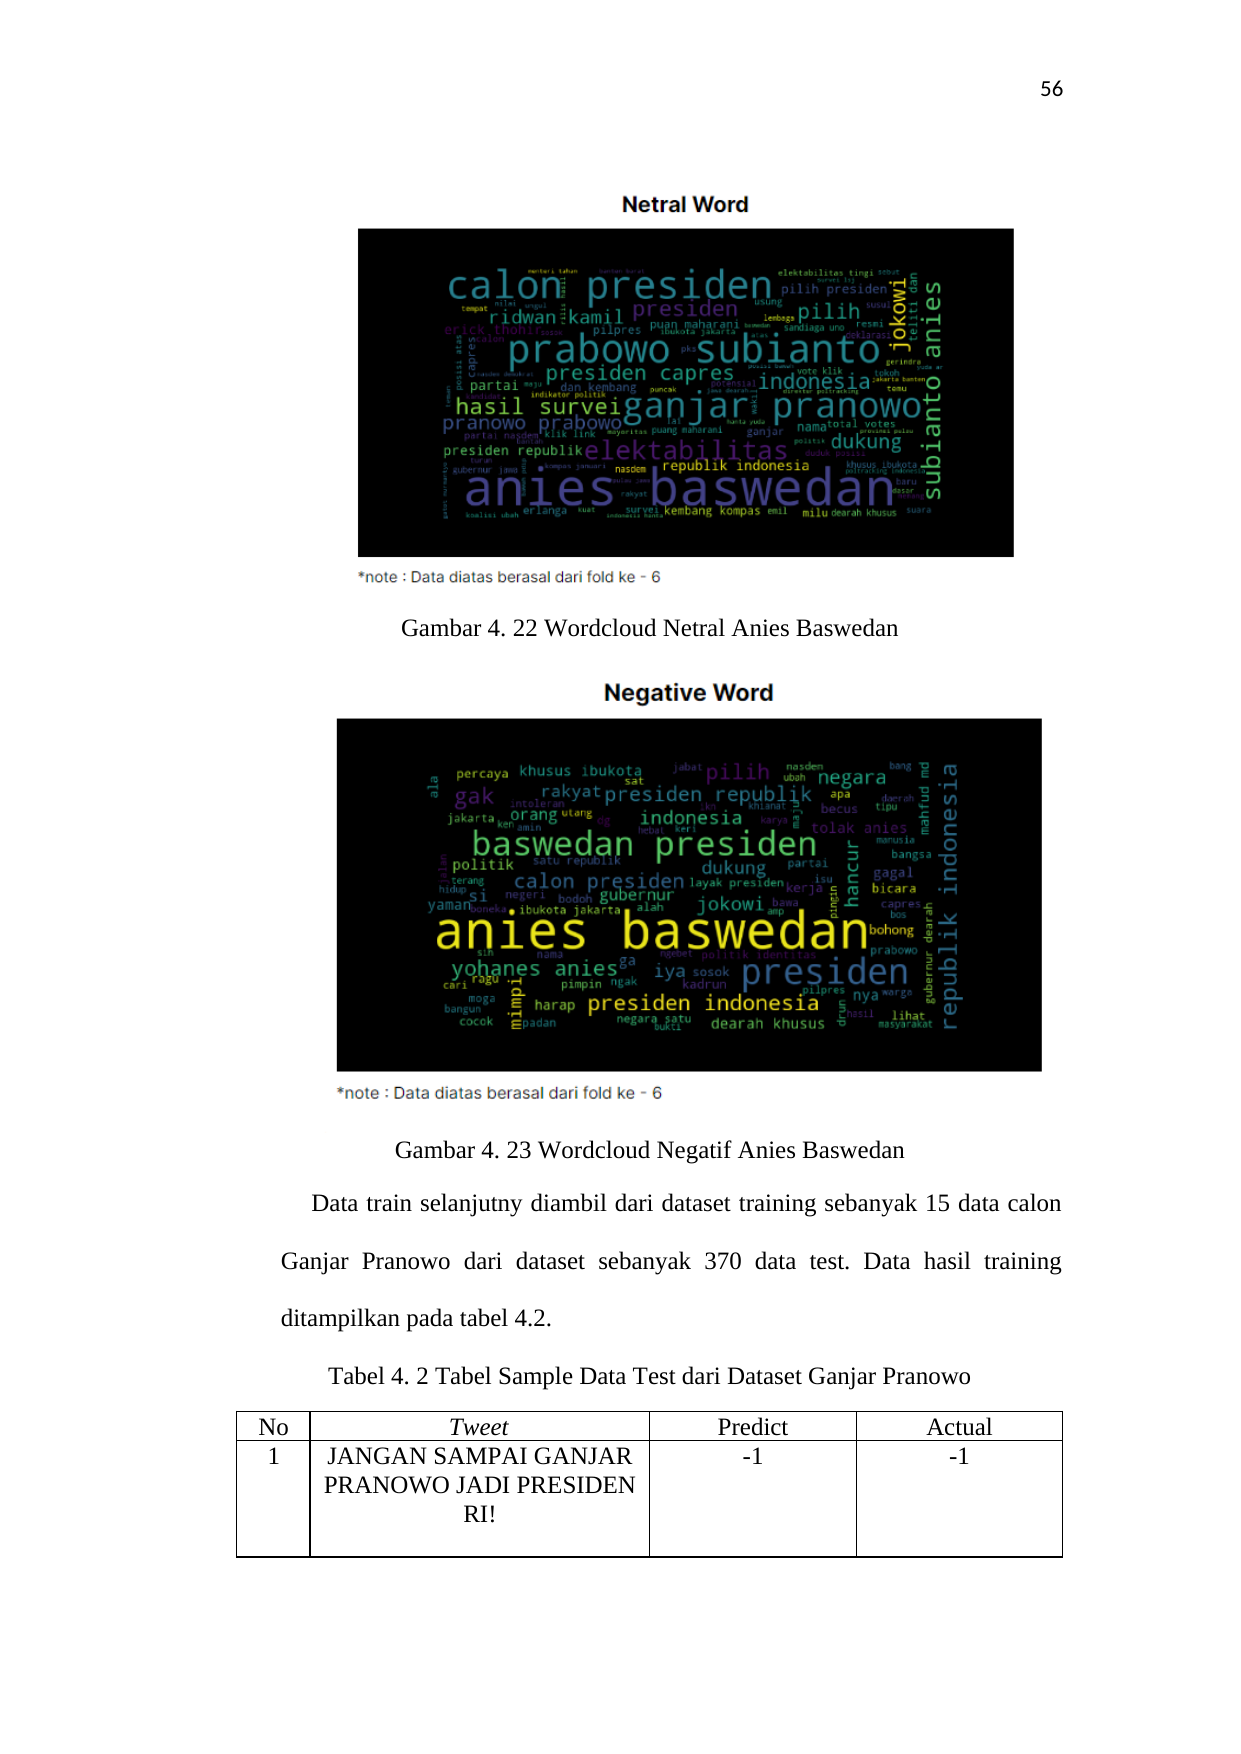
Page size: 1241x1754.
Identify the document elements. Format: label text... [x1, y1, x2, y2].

table_header Tweet [311, 1412, 649, 1440]
table_cell -1 [857, 1441, 1062, 1556]
picture [346, 177, 1027, 612]
table_cell -1 [650, 1441, 856, 1556]
text Tabel 4. 2 Tabel Sample Data Test dari Dataset Ganjar Pranowo [236, 1361, 1063, 1390]
text Data train selanjutny diambil dari dataset training sebanyak 15 data calon Ganjar Pranowo dari dataset sebanyak 370 data test. Data hasil training ditampilkan pada tabel 4.2. [281, 1188, 1063, 1332]
text Gambar 4. 22 Wordcloud Netral Anies Baswedan [236, 613, 1063, 642]
text Gambar 4. 23 Wordcloud Negatif Anies Baswedan [236, 1135, 1063, 1163]
table_cell 1 [237, 1441, 309, 1556]
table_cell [311, 1441, 649, 1556]
table_header Actual [857, 1412, 1062, 1440]
table_header No [237, 1412, 309, 1440]
table_header Predict [650, 1412, 856, 1440]
picture [324, 663, 1049, 1133]
